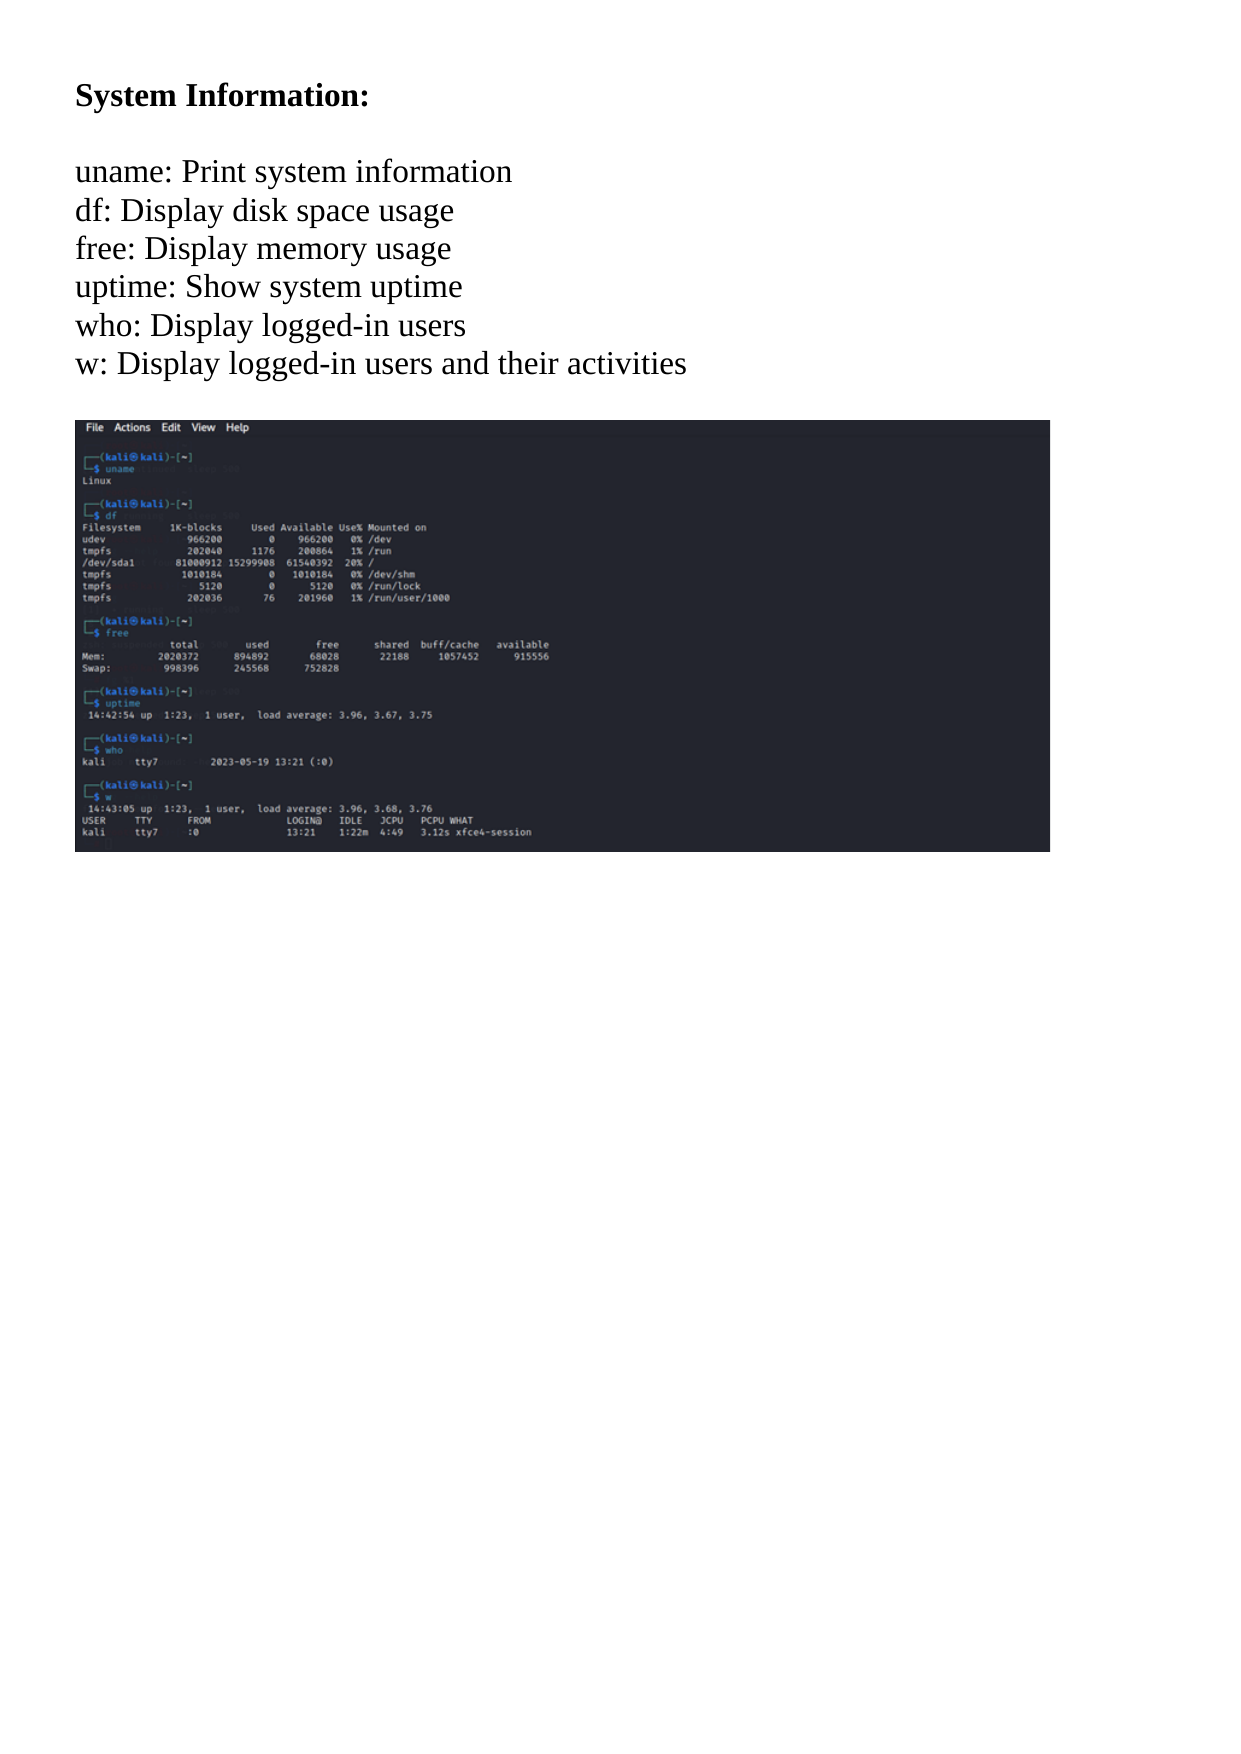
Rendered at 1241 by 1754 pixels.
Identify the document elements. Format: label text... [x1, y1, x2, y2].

text uname: Print system information [75, 152, 1165, 190]
text uptime: Show system uptime [75, 267, 1165, 305]
text w: Display logged-in users and their activities [75, 343, 1165, 382]
text who: Display logged-in users [75, 305, 1165, 343]
text free: Display memory usage [75, 228, 1165, 267]
text df: Display disk space usage [75, 190, 1165, 228]
text System Information: [75, 75, 1165, 113]
picture [75, 420, 1050, 852]
